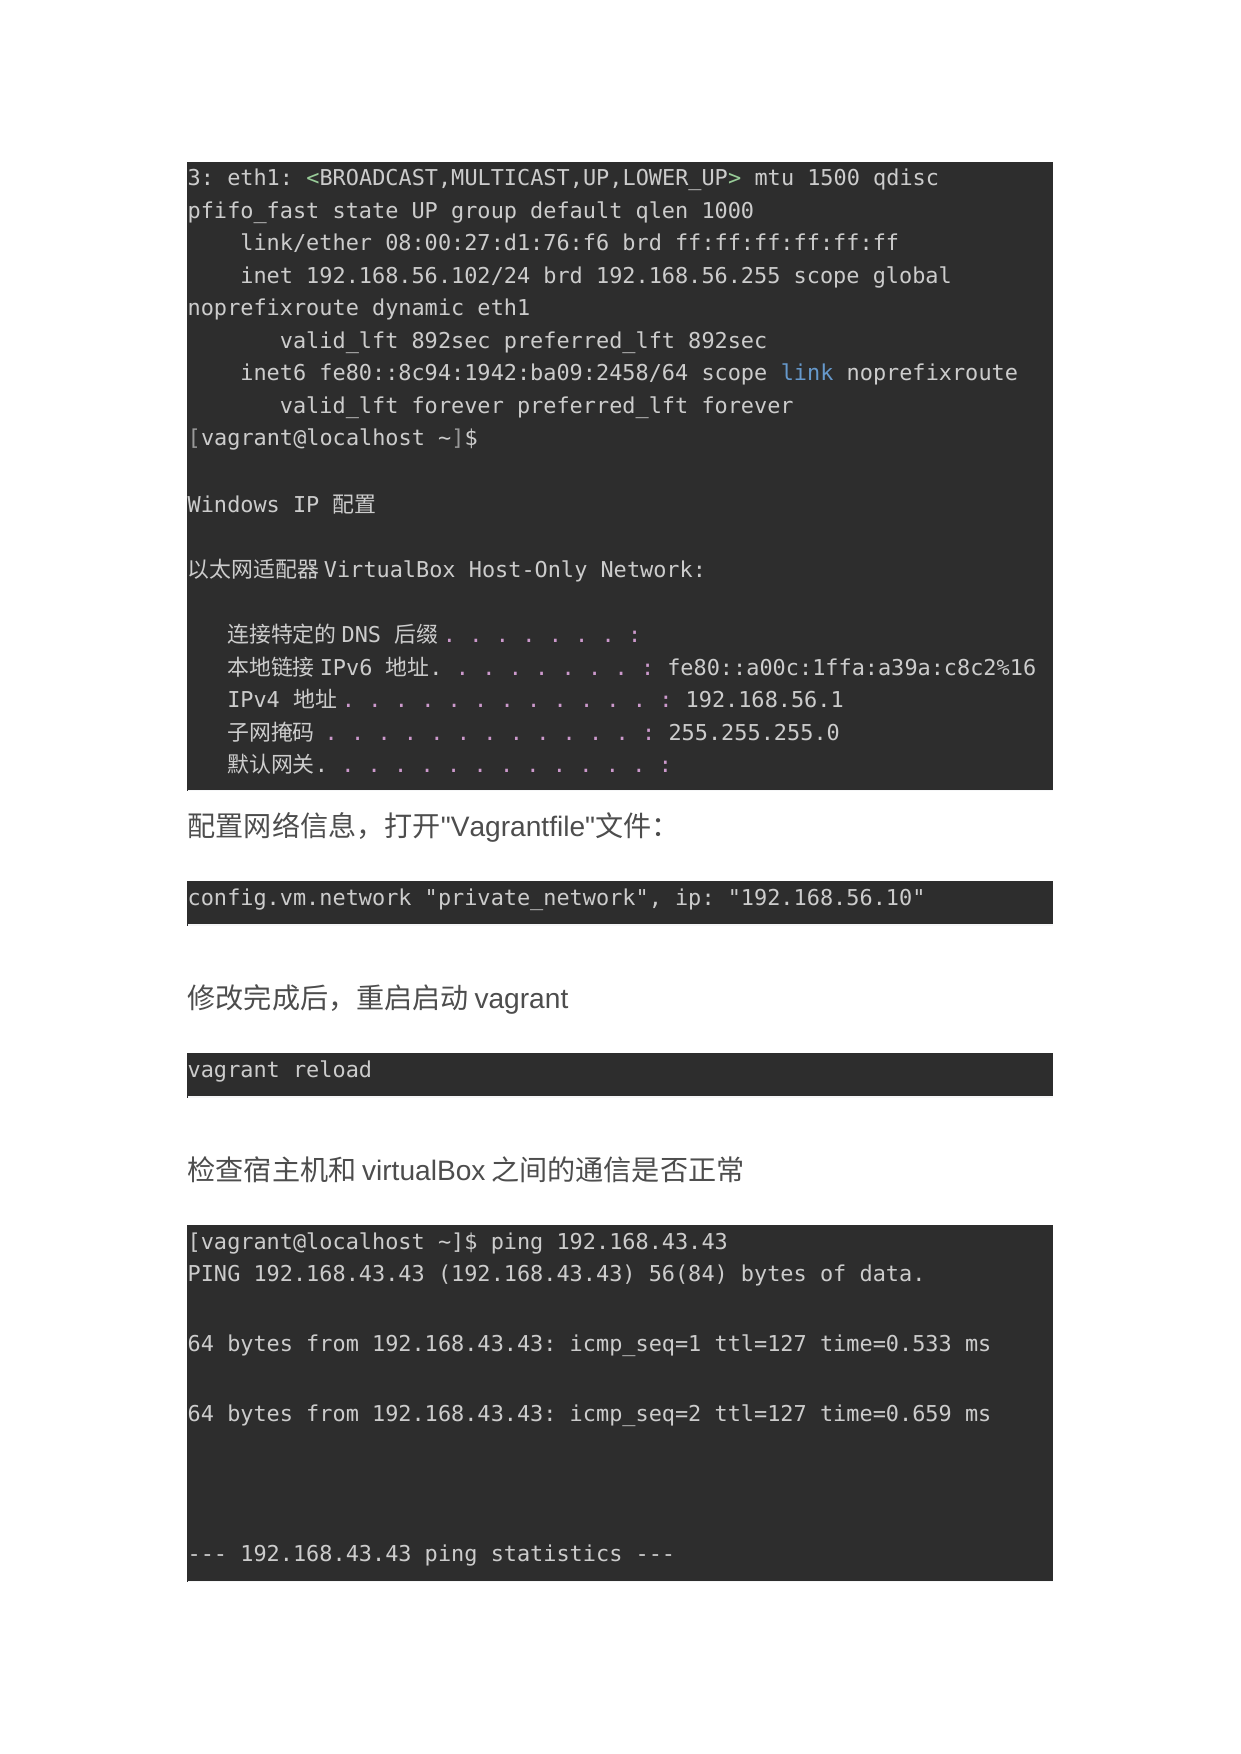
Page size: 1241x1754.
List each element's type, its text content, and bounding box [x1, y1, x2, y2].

text inet6 fe80::8c94:1942:ba09:2458/64 scope link noprefixroute [187, 357, 1053, 389]
text 连接特定的 DNS 后缀 . . . . . . . : [187, 617, 1053, 649]
text 默认网关. . . . . . . . . . . . . : [187, 747, 1053, 791]
text 配置网络信息，打开"Vagrantfile"文件： [187, 791, 1053, 856]
text 64 bytes from 192.168.43.43: icmp_seq=1 ttl=127 time=0.533 ms [187, 1328, 1053, 1360]
text [vagrant@localhost ~]$ [187, 422, 1053, 454]
text 64 bytes from 192.168.43.43: icmp_seq=2 ttl=127 time=0.659 ms [187, 1398, 1053, 1430]
text --- 192.168.43.43 ping statistics --- [187, 1538, 1053, 1582]
text valid_lft forever preferred_lft forever [187, 389, 1053, 422]
text 本地链接 IPv6 地址. . . . . . . . : fe80::a00c:1ffa:a39a:c8c2%16 [187, 649, 1053, 682]
text IPv4 地址 . . . . . . . . . . . . : 192.168.56.1 [187, 682, 1053, 714]
text 3: eth1: <BROADCAST,MULTICAST,UP,LOWER_UP> mtu 1500 qdisc pfifo_fast state UP group default qlen 1000 [187, 162, 1053, 227]
text 检查宿主机和virtualBox之间的通信是否正常 [187, 1135, 1053, 1200]
text vagrant reload [187, 1053, 1053, 1098]
text 修改完成后，重启启动vagrant [187, 963, 1053, 1028]
text link/ether 08:00:27:d1:76:f6 brd ff:ff:ff:ff:ff:ff [187, 227, 1053, 259]
text valid_lft 892sec preferred_lft 892sec [187, 324, 1053, 357]
text inet 192.168.56.102/24 brd 192.168.56.255 scope global noprefixroute dynamic eth1 [187, 259, 1053, 324]
text 以太网适配器 VirtualBox Host-Only Network: [187, 552, 1053, 584]
text [vagrant@localhost ~]$ ping 192.168.43.43 PING 192.168.43.43 (192.168.43.43) 56(84) bytes of data. [187, 1225, 1053, 1290]
text Windows IP 配置 [187, 487, 1053, 519]
text 子网掩码 . . . . . . . . . . . . : 255.255.255.0 [187, 714, 1053, 747]
text config.vm.network "private_network", ip: "192.168.56.10" [187, 881, 1053, 926]
